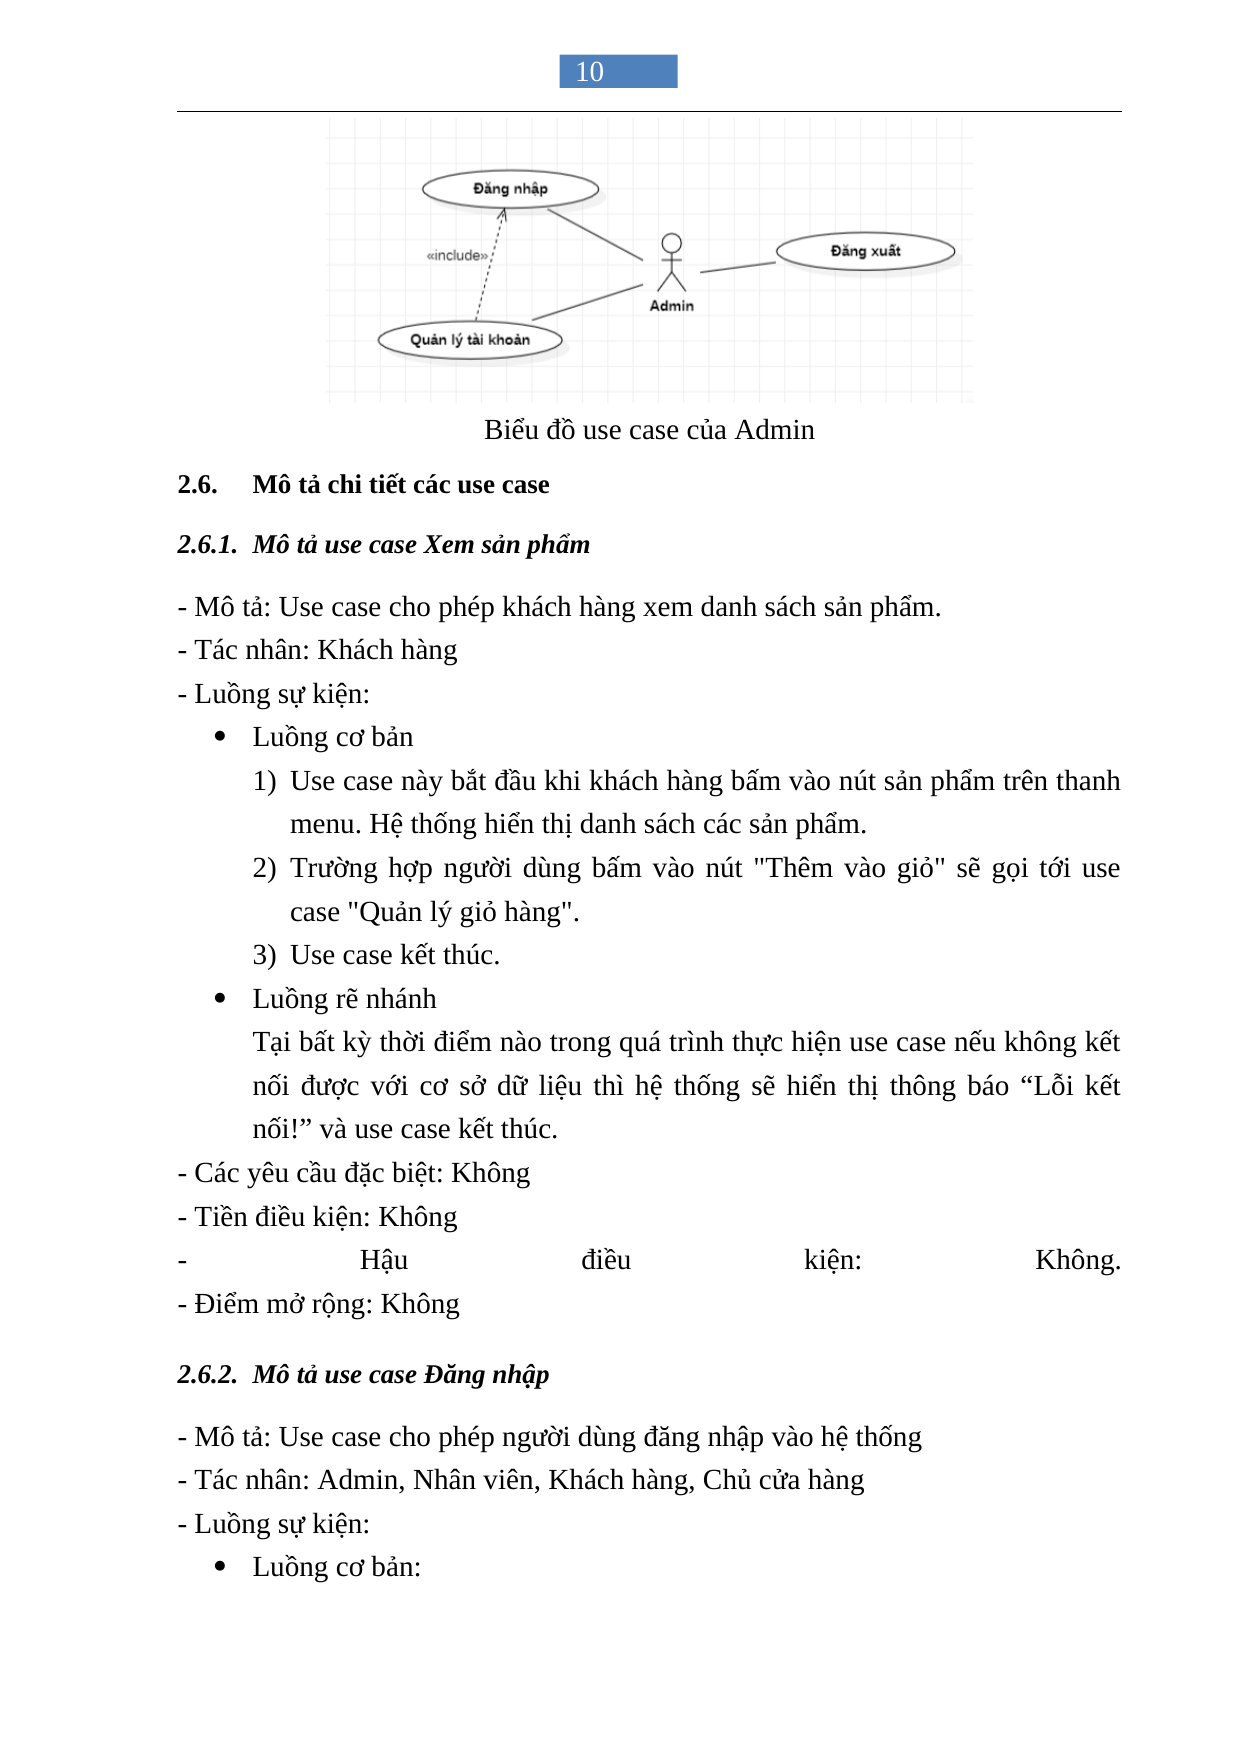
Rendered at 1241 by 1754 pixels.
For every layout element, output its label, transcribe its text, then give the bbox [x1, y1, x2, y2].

list Trường hợp người dùng bấm vào nút "Thêm vào giỏ" sẽ gọi tới use case "Quản lý giỏ hàng". [252, 850, 1122, 927]
picture [326, 118, 974, 403]
subtitle Mô tả use case Đăng nhập [177, 1358, 1122, 1389]
text - Mô tả: Use case cho phép người dùng đăng nhập vào hệ thống [177, 1419, 1122, 1452]
list Use case này bắt đầu khi khách hàng bấm vào nút sản phẩm trên thanh menu. Hệ thống hiển thị danh sách các sản phẩm. [252, 763, 1122, 840]
list Luồng cơ bản: [215, 1549, 1122, 1583]
text - Luồng sự kiện: [177, 676, 1122, 709]
text Biểu đồ use case của Admin [177, 412, 1122, 446]
text - Hậu điều kiện: Không. - Điểm mở rộng: Không [177, 1242, 1122, 1319]
text Tại bất kỳ thời điểm nào trong quá trình thực hiện use case nếu không kết nối được với cơ sở dữ liệu thì hệ thống sẽ hiển thị thông báo “Lỗi kết nối!” và use case kết thúc. [252, 1024, 1122, 1145]
text - Tiền điều kiện: Không [177, 1199, 1122, 1232]
list Use case kết thúc. [252, 937, 1122, 971]
text - Luồng sự kiện: [177, 1506, 1122, 1539]
list Luồng rẽ nhánh [215, 981, 1122, 1014]
text - Các yêu cầu đặc biệt: Không [177, 1155, 1122, 1189]
text - Mô tả: Use case cho phép khách hàng xem danh sách sản phẩm. [177, 589, 1122, 622]
subtitle Mô tả use case Xem sản phẩm [177, 528, 1122, 560]
text - Tác nhân: Admin, Nhân viên, Khách hàng, Chủ cửa hàng [177, 1462, 1122, 1496]
text - Tác nhân: Khách hàng [177, 632, 1122, 666]
list Luồng cơ bản [215, 719, 1122, 753]
subtitle Mô tả chi tiết các use case [177, 468, 1122, 499]
